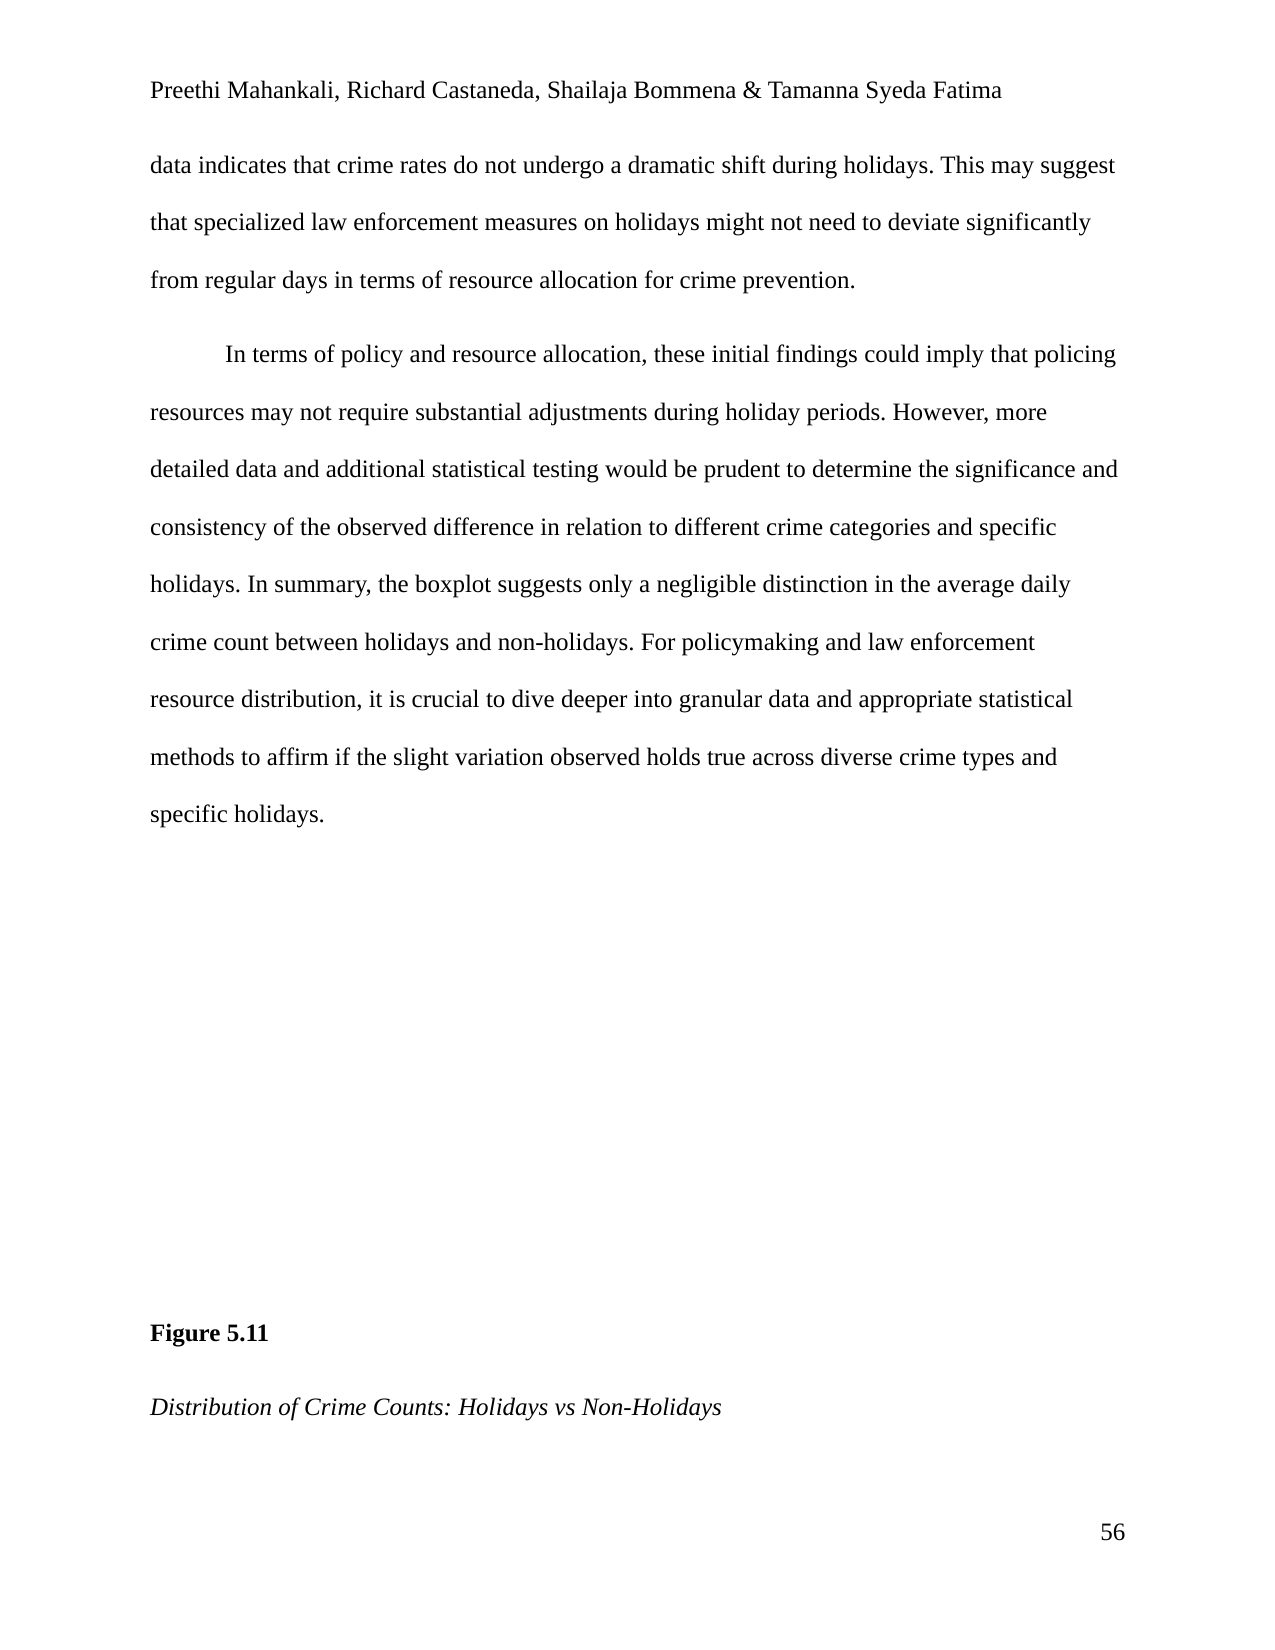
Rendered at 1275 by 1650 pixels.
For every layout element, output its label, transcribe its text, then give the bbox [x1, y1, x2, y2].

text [150, 150, 1125, 294]
text Figure 5.11 [150, 1318, 1125, 1347]
text In terms of policy and resource allocation, these initial findings could imply that policing resources may not require substantial adjustments during holiday periods. However, more detailed data and additional statistical testing would be prudent to determine the significance and consistency of the observed difference in relation to different crime categories and specific holidays. In summary, the boxplot suggests only a negligible distinction in the average daily crime count between holidays and non-holidays. For policymaking and law enforcement resource distribution, it is crucial to dive deeper into granular data and appropriate statistical methods to affirm if the slight variation observed holds true across diverse crime types and specific holidays. [150, 339, 1125, 828]
text Distribution of Crime Counts: Holidays vs Non-Holidays [150, 1392, 1125, 1421]
